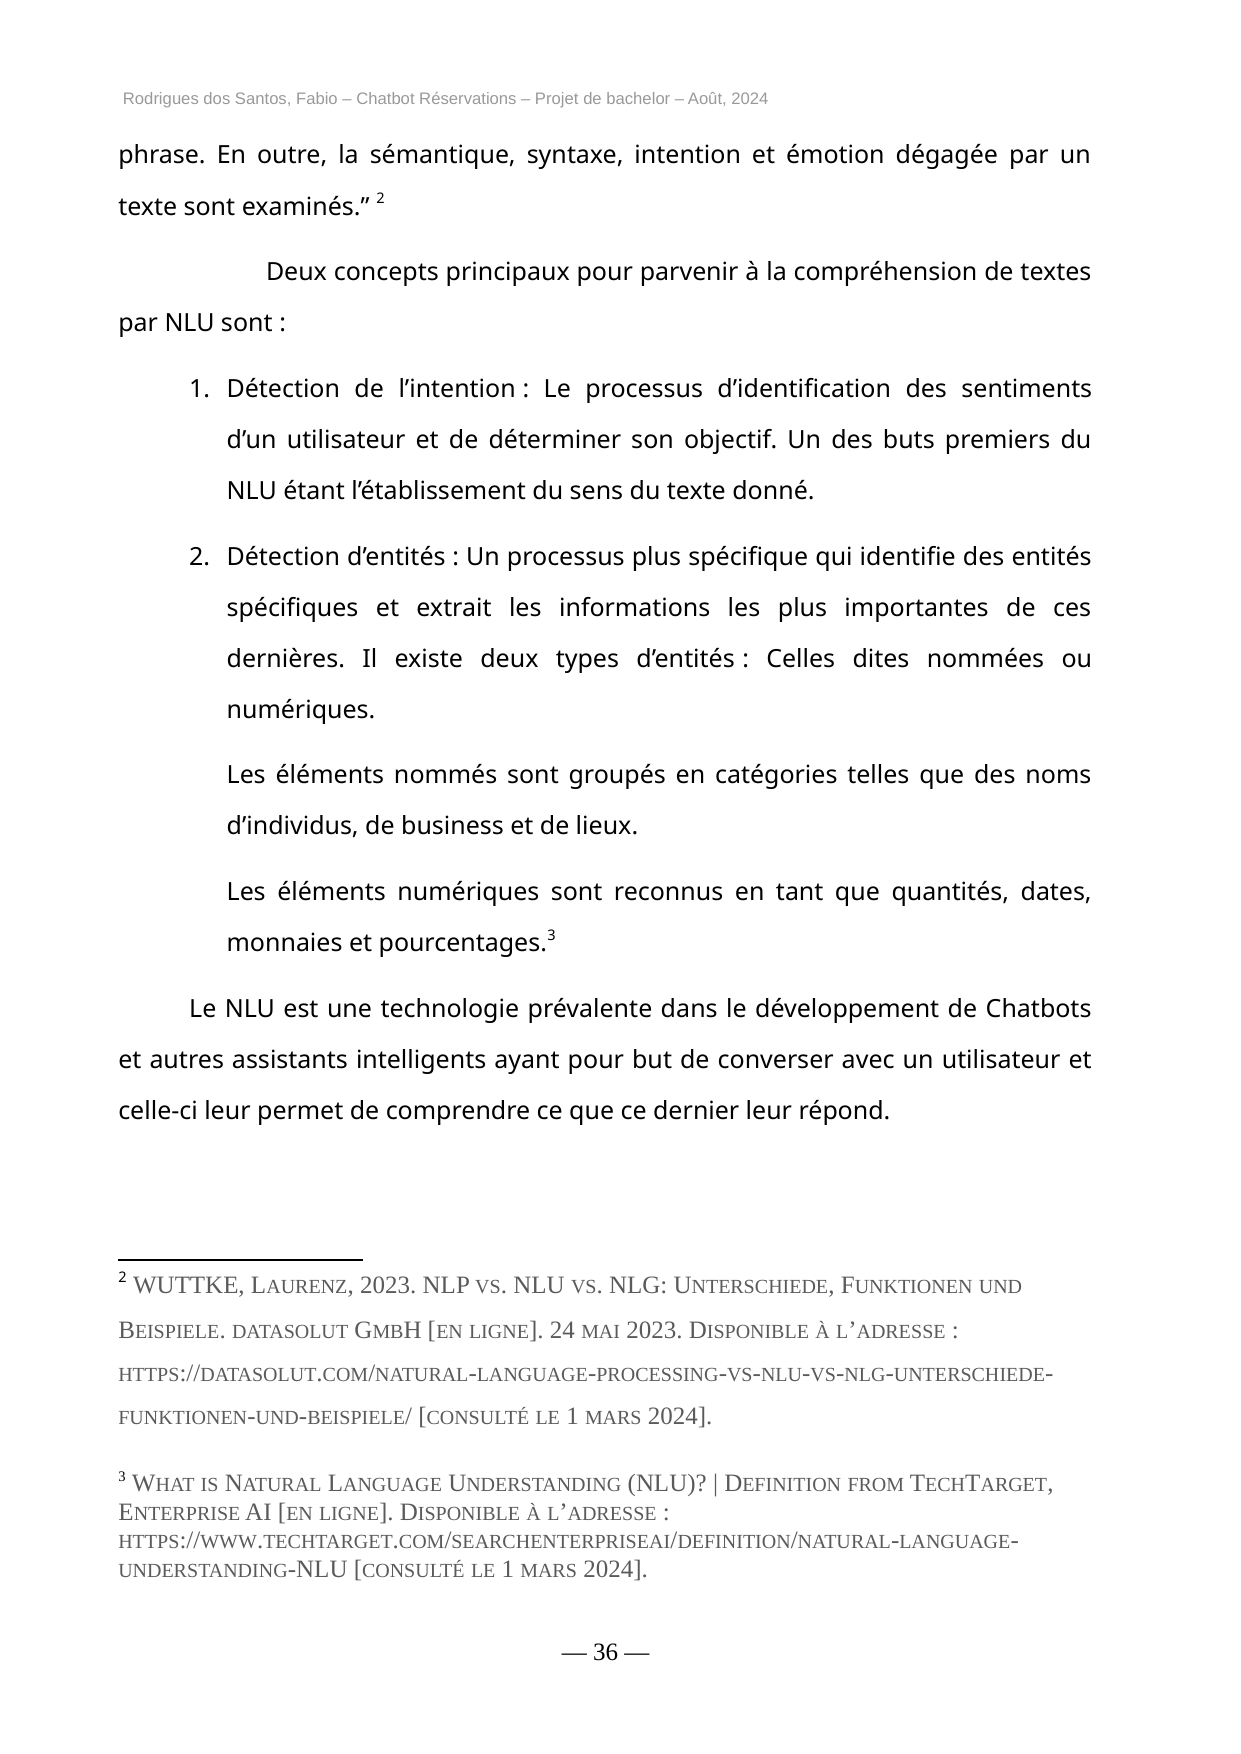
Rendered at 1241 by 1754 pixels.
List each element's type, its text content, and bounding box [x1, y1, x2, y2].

text Le NLU est une technologie prévalente dans le développement de Chatbots et autres assistants intelligents ayant pour but de converser avec un utilisateur et celle-ci leur permet de comprendre ce que ce dernier leur répond. [118, 990, 1093, 1126]
list Détection de l’intention : Le processus d’identification des sentiments d’un utilisateur et de déterminer son objectif. Un des buts premiers du NLU étant l’établissement du sens du texte donné. [189, 371, 1093, 507]
text Deux concepts principaux pour parvenir à la compréhension de textes par NLU sont : [118, 254, 1093, 339]
list Détection d’entités : Un processus plus spécifique qui identifie des entités spécifiques et extrait les informations les plus importantes de ces dernières. Il existe deux types d’entités : Celles dites nommées ou numériques. [189, 538, 1093, 725]
text Les éléments numériques sont reconnus en tant que quantités, dates, monnaies et pourcentages. [226, 874, 1093, 959]
text Les éléments nommés sont groupés en catégories telles que des noms d’individus, de business et de lieux. [226, 757, 1093, 842]
